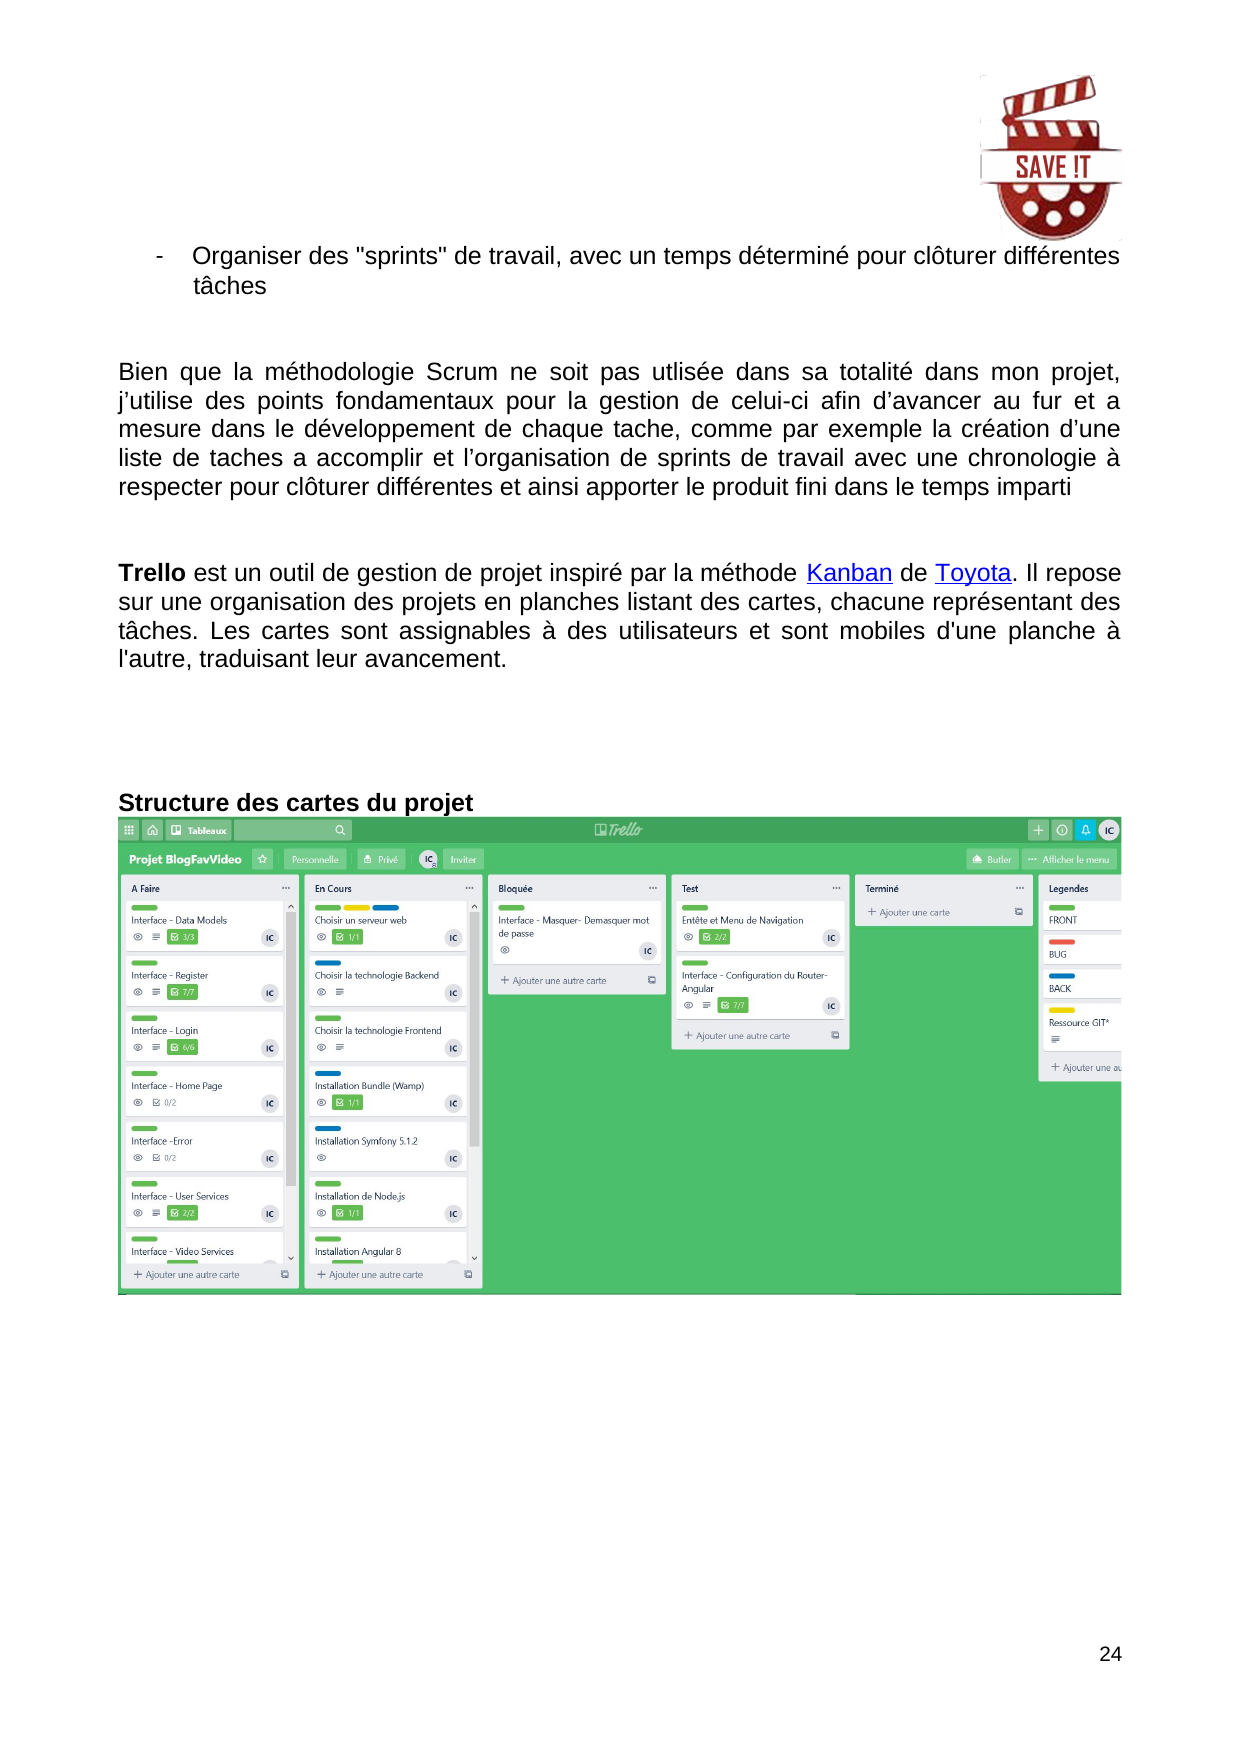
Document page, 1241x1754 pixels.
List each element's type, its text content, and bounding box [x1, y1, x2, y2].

text Exemple d'une carte de projet développée [118, 1177, 1122, 1206]
picture [118, 73, 1123, 718]
